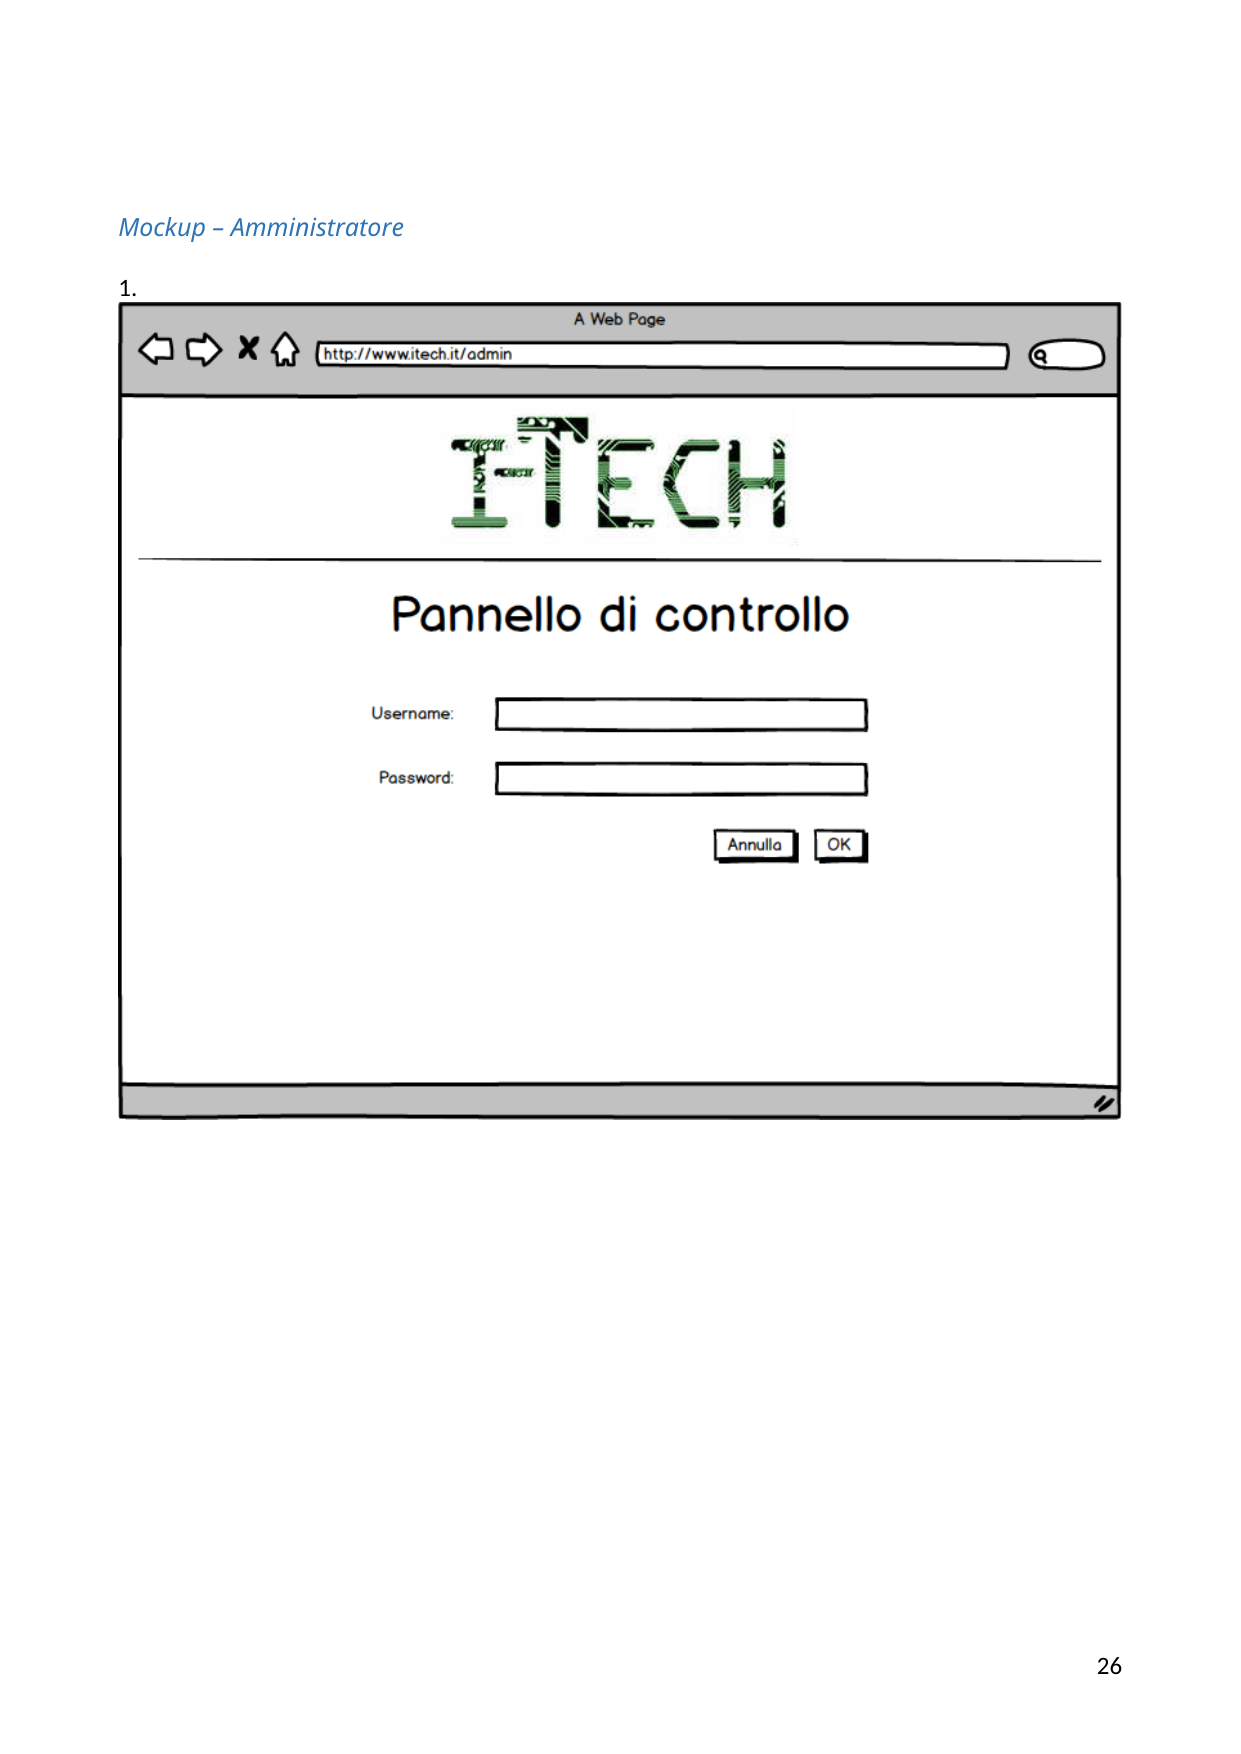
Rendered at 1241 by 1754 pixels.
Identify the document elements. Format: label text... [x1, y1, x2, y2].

picture [118, 302, 1122, 1120]
subtitle Mockup – Amministratore [118, 209, 1122, 243]
